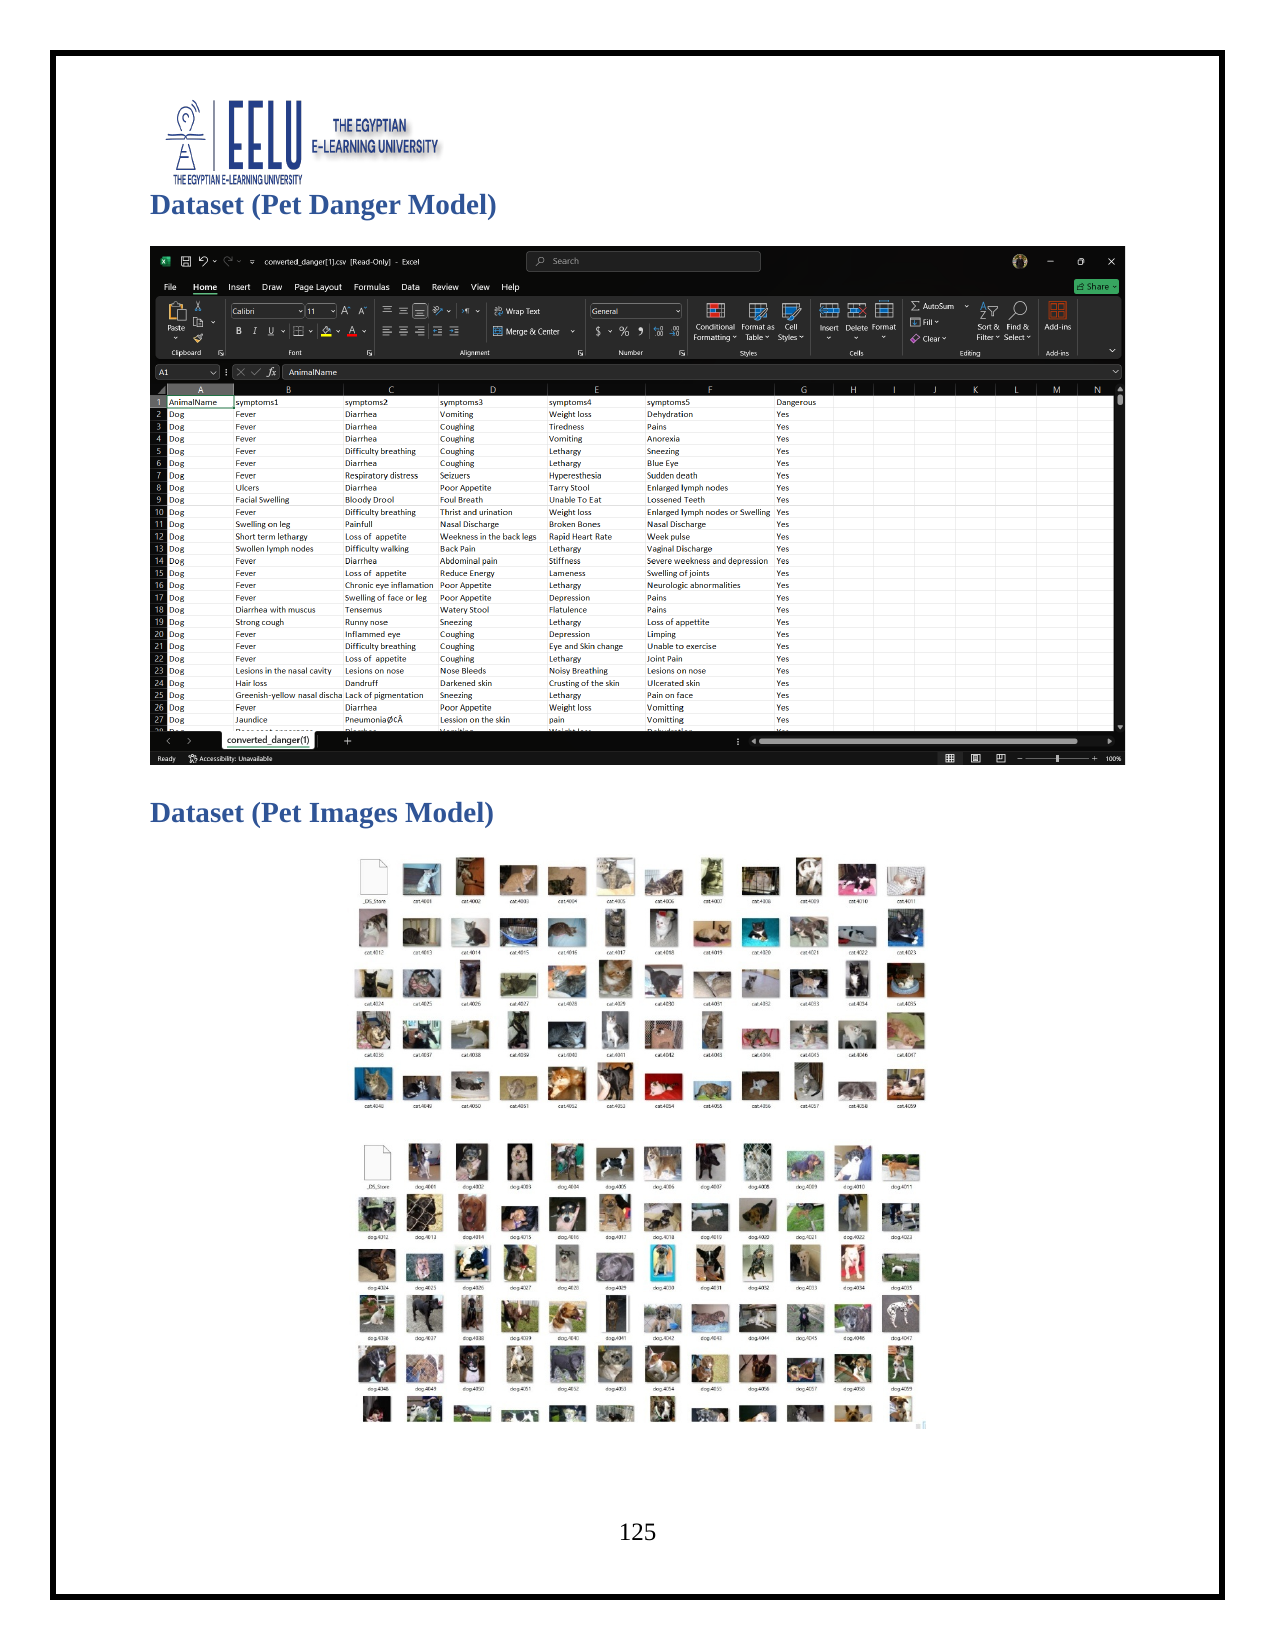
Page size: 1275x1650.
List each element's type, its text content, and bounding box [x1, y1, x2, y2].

subtitle Dataset (Pet Danger Model) [150, 187, 1125, 221]
picture [150, 246, 1125, 765]
picture [346, 854, 929, 1109]
picture [349, 1139, 926, 1429]
subtitle Dataset (Pet Images Model) [150, 795, 1125, 829]
picture [150, 75, 444, 188]
